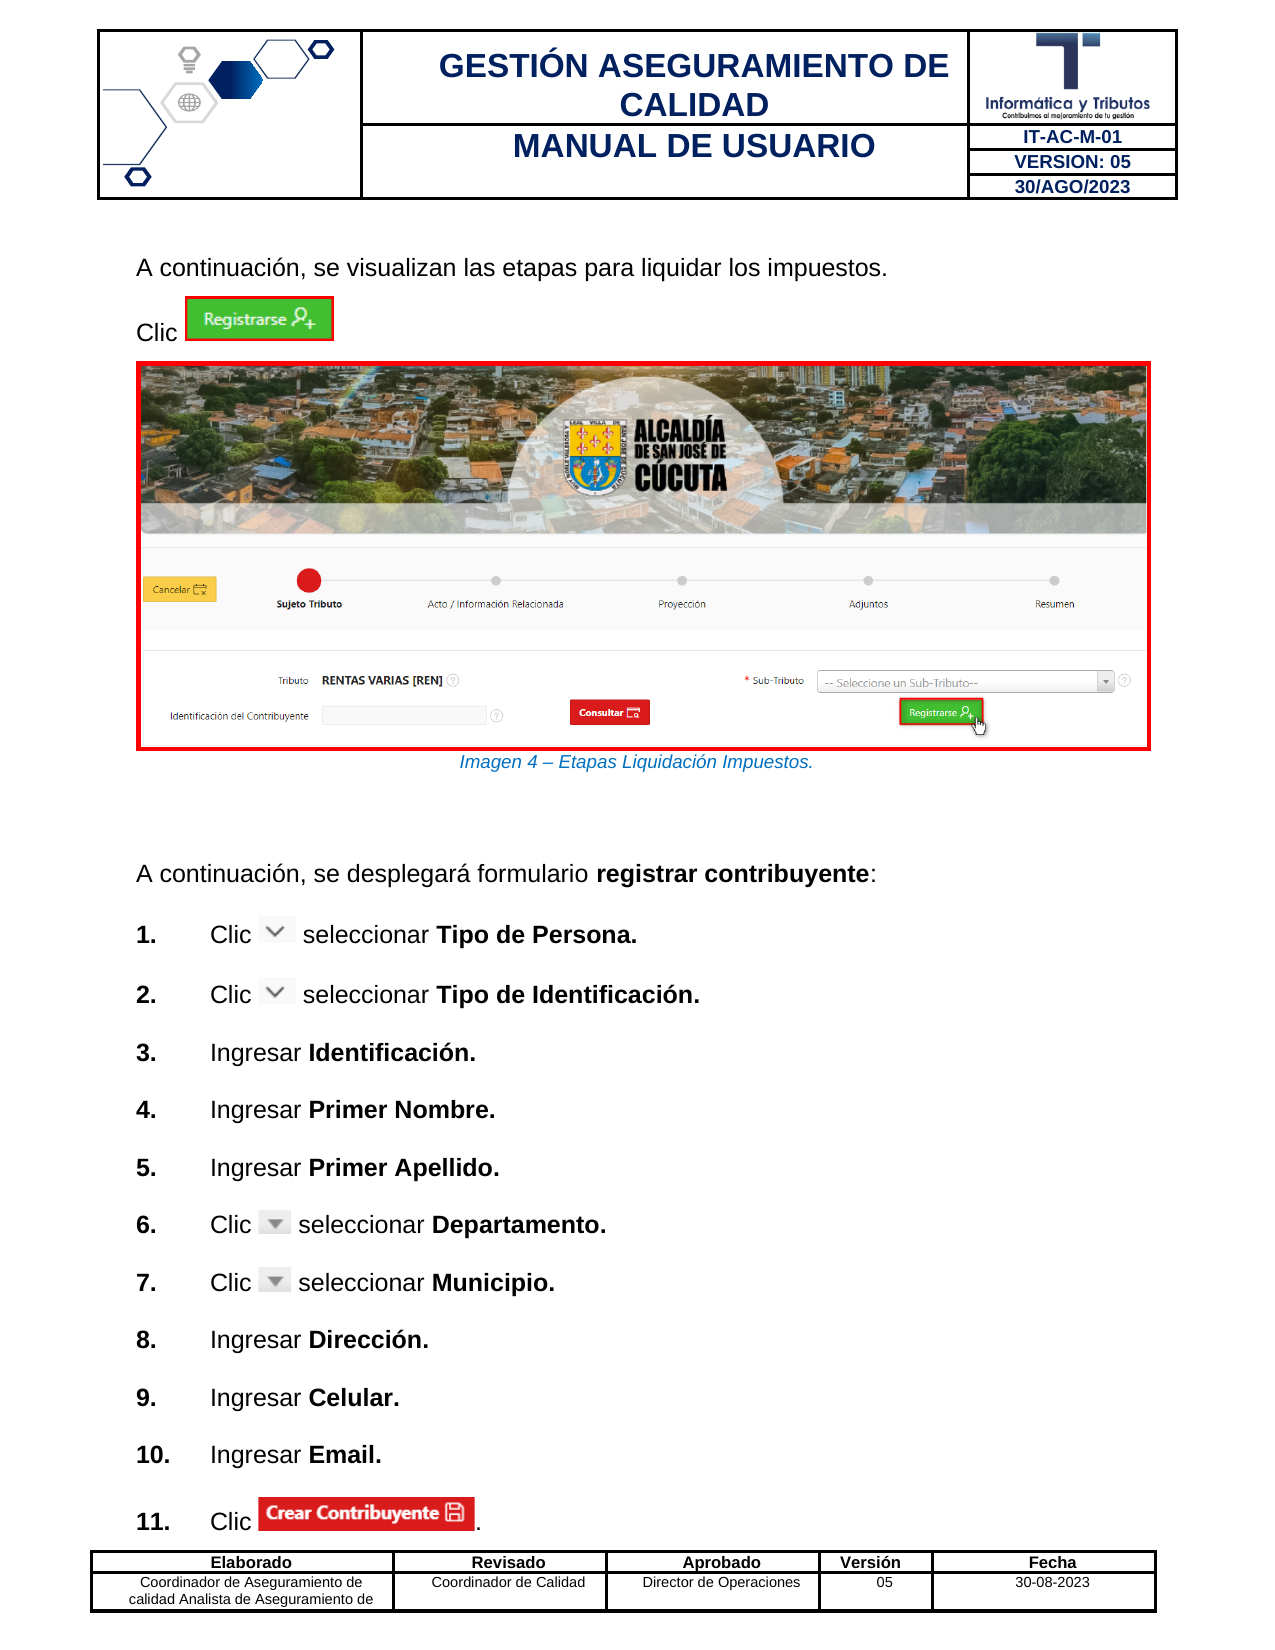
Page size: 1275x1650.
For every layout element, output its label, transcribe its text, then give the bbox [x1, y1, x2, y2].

picture [258, 1210, 292, 1234]
list Ingresar Primer Apellido. [136, 1153, 1139, 1181]
list Ingresar Email. [136, 1440, 1139, 1469]
text Clic [136, 296, 1139, 347]
picture [258, 916, 296, 943]
text A continuación, se desplegará formulario registrar contribuyente: [136, 859, 1139, 888]
list Clic . [136, 1498, 1139, 1536]
text A continuación, se visualizan las etapas para liquidar los impuestos. [136, 253, 1139, 282]
list Ingresar Identificación. [136, 1038, 1139, 1066]
picture [141, 366, 1147, 747]
list Clic seleccionar Departamento. [136, 1210, 1139, 1239]
list Clic seleccionar Tipo de Identificación. [136, 977, 1139, 1009]
list Ingresar Dirección. [136, 1325, 1139, 1354]
picture [258, 1267, 292, 1292]
picture [187, 299, 332, 339]
list Ingresar Primer Nombre. [136, 1095, 1139, 1124]
list Clic seleccionar Municipio. [136, 1268, 1139, 1296]
picture [985, 32, 1150, 120]
text Imagen 4 – Etapas Liquidación Impuestos. [136, 751, 1139, 773]
picture [258, 1497, 475, 1531]
list Ingresar Celular. [136, 1383, 1139, 1411]
list Clic seleccionar Tipo de Persona. [136, 916, 1139, 948]
picture [258, 977, 296, 1004]
